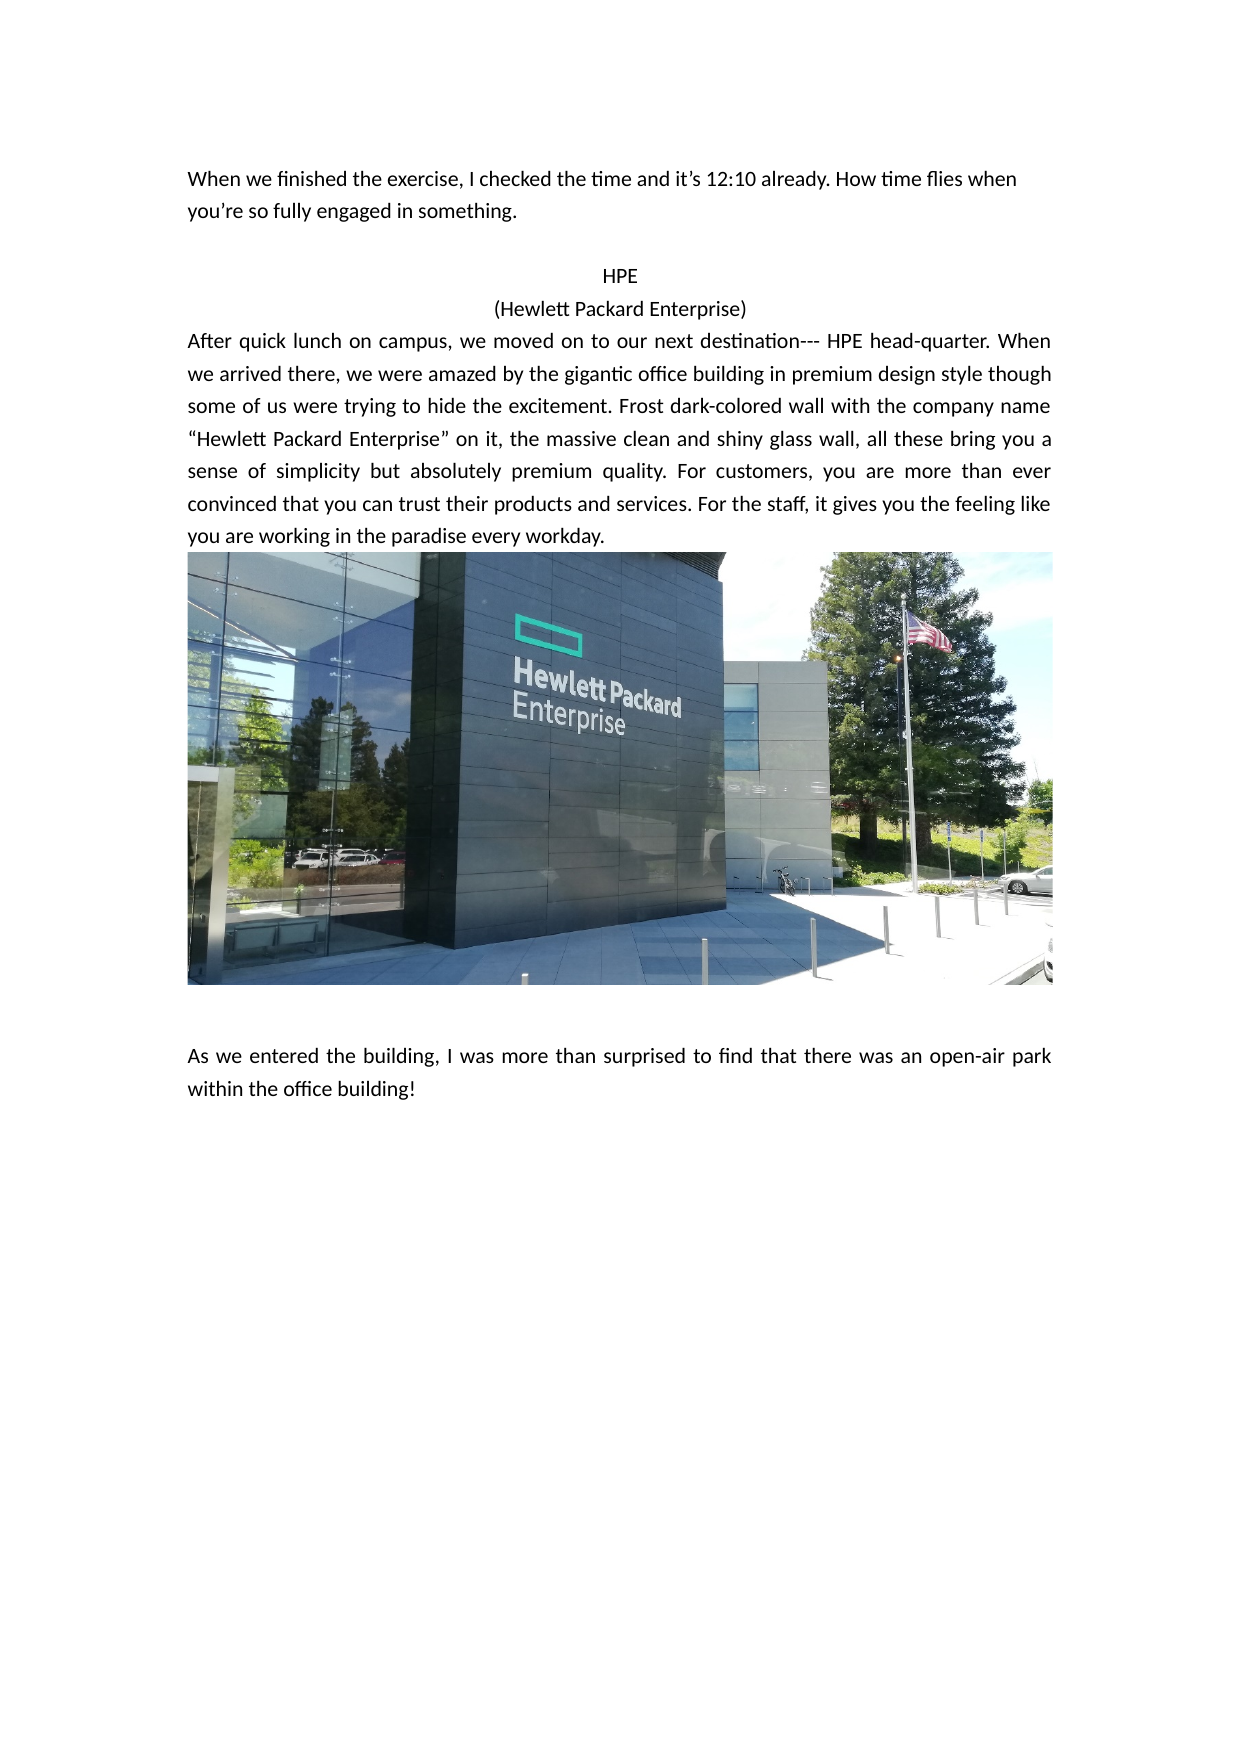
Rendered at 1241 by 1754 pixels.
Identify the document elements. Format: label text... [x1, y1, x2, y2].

picture [187, 552, 1053, 985]
text After quick lunch on campus, we moved on to our next destination--- HPE head-quarter. When we arrived there, we were amazed by the gigantic office building in premium design style though some of us were trying to hide the excitement. Frost dark-colored wall with the company name “Hewlett Packard Enterprise” on it, the massive clean and shiny glass wall, all these bring you a sense of simplicity but absolutely premium quality. For customers, you are more than ever convinced that you can trust their products and services. For the staff, it gives you the feeling like you are working in the paradise every workday. [187, 324, 1053, 552]
text (Hewlett Packard Enterprise) [187, 292, 1053, 324]
text As we entered the building, I was more than surprised to find that there was an open-air park within the office building! [187, 1039, 1053, 1104]
text When we finished the exercise, I checked the time and it’s 12:10 already. How time flies when you’re so fully engaged in something. [187, 162, 1053, 227]
text HPE [187, 259, 1053, 292]
